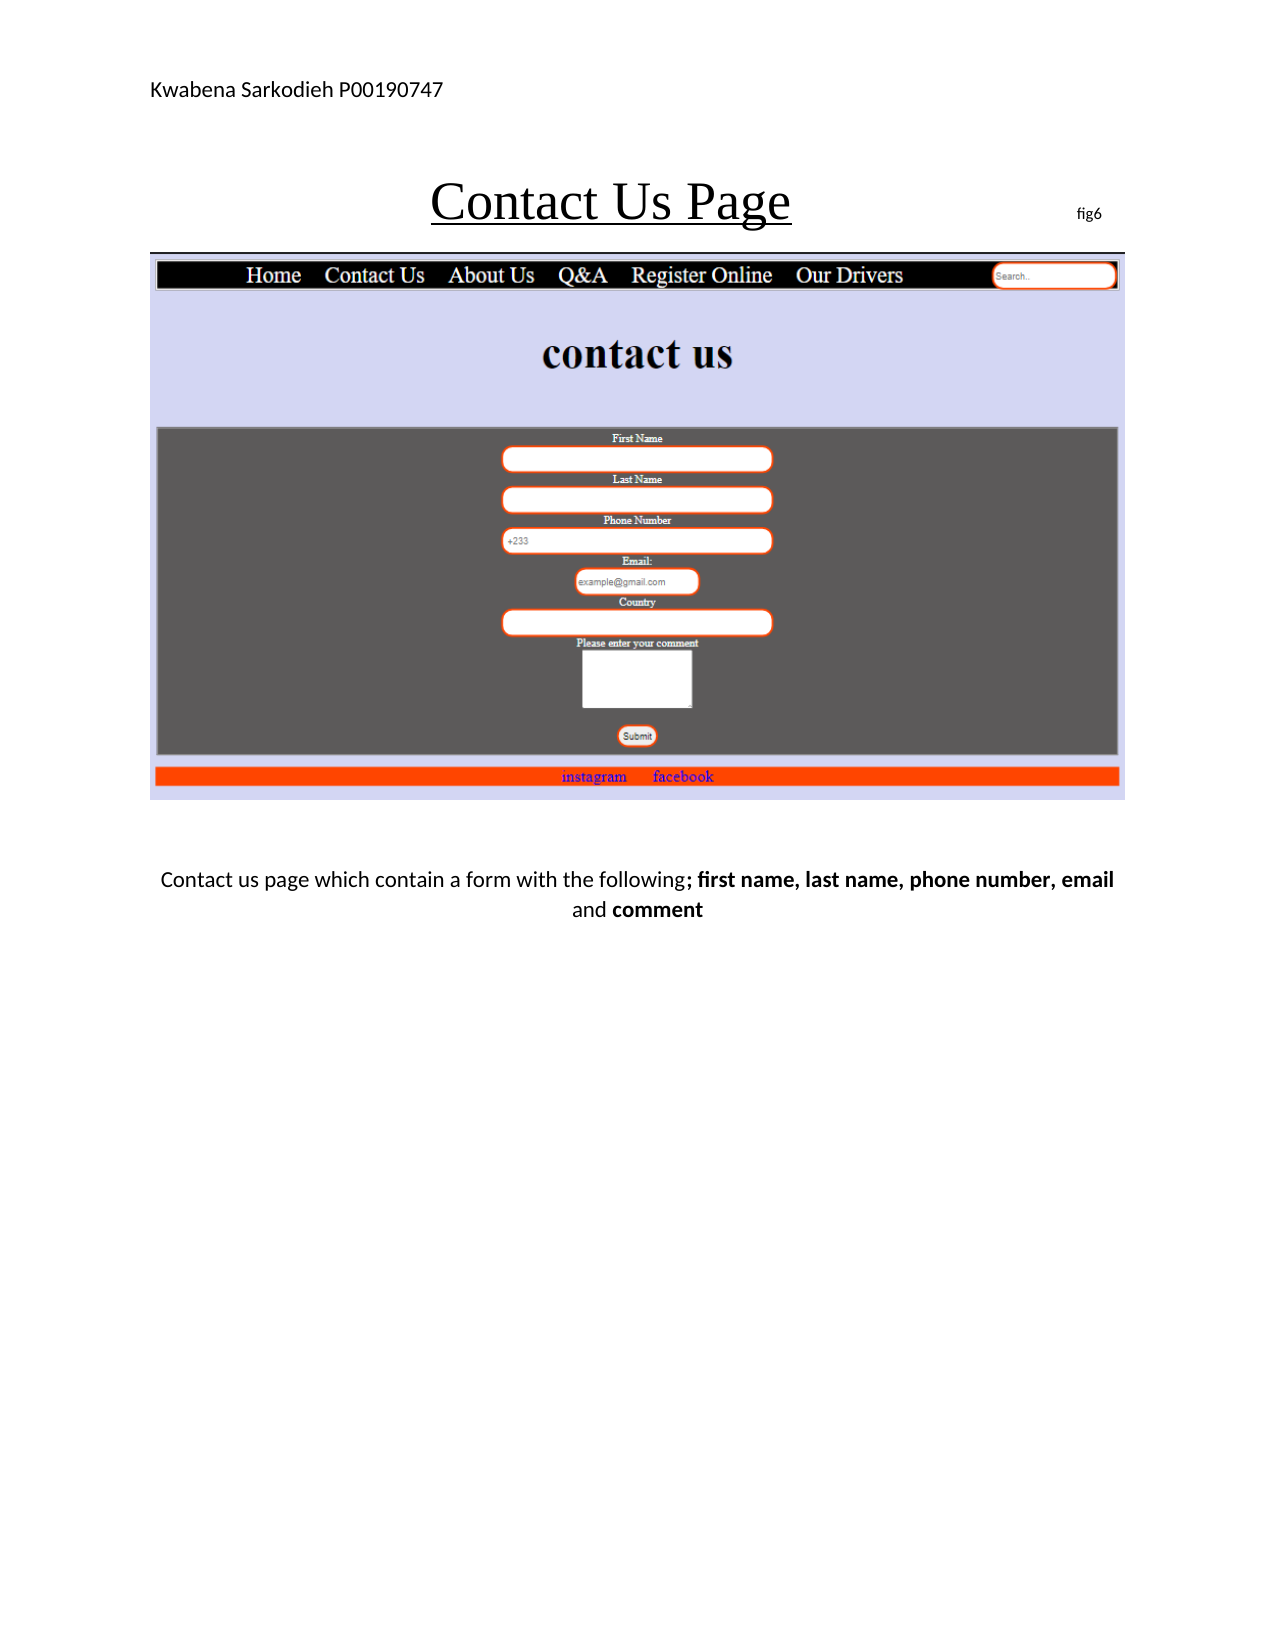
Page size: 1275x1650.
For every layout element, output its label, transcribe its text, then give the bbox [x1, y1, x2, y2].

picture [150, 252, 1125, 800]
text Contact us page which contain a form with the following; first name, last name, phone number, email and comment [150, 865, 1125, 923]
text Contact Us Page fig6 [150, 169, 1125, 231]
